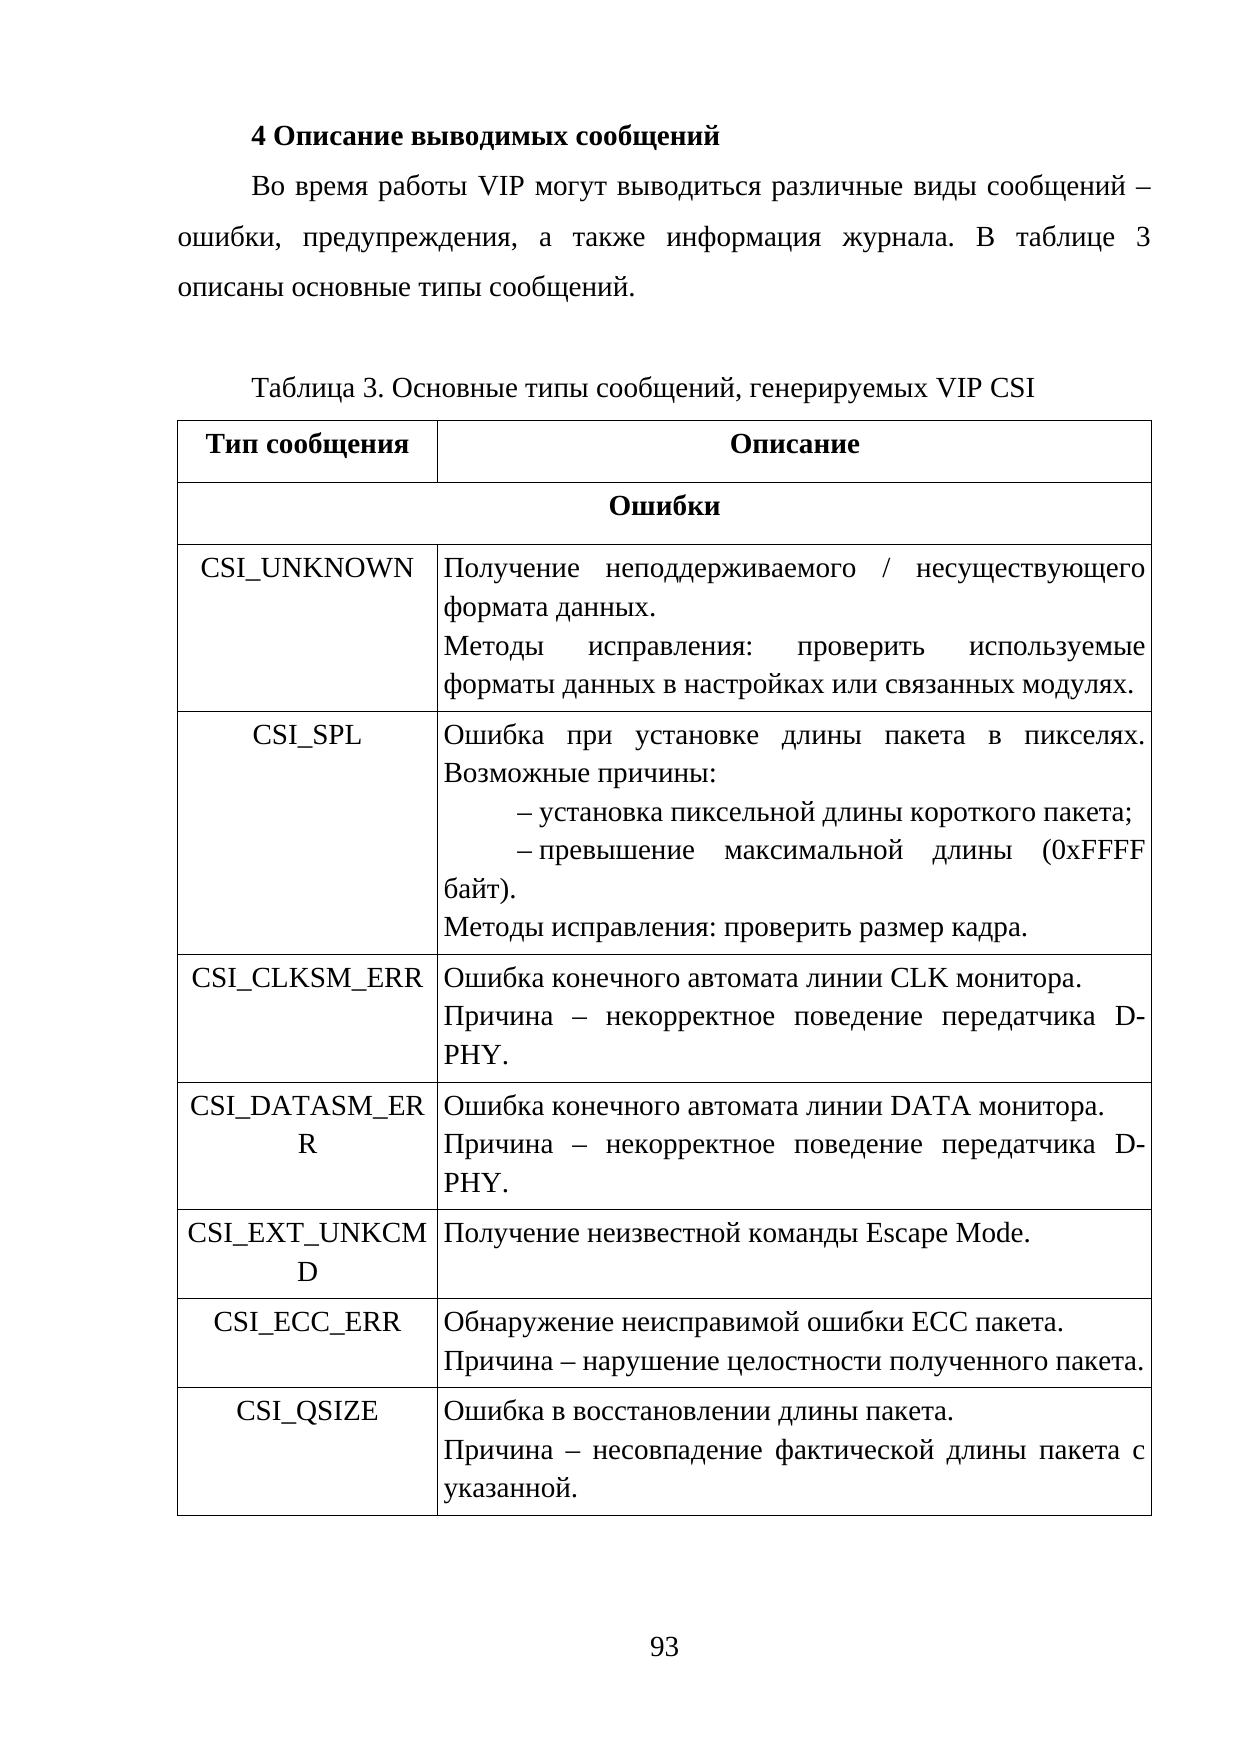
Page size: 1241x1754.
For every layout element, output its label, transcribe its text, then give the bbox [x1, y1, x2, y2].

table_cell Ошибка при установке длины пакета в пикселях. Возможные причины: – установка пиксельной длины короткого пакета; – превышение максимальной длины (0хFFFF байт). Методы исправления: проверить размер кадра. [438, 712, 1151, 954]
table_cell Ошибка конечного автомата линии DATA монитора. Причина – некорректное поведение передатчика D-PHY. [438, 1083, 1151, 1209]
table_cell Ошибка конечного автомата линии CLK монитора. Причина – некорректное поведение передатчика D-PHY. [438, 955, 1151, 1081]
text Таблица 3. Основные типы сообщений, генерируемых VIP CSI [177, 370, 1152, 403]
table_cell Получение неизвестной команды Escape Mode. [438, 1210, 1151, 1298]
table_cell CSI_EXT_UNKCMD [178, 1210, 437, 1298]
table_cell Ошибки [178, 483, 1151, 544]
table_cell CSI_DATASM_ERR [178, 1083, 437, 1209]
table_cell CSI_ECC_ERR [178, 1299, 437, 1387]
table_header Описание [438, 421, 1151, 482]
table_cell Ошибка в восстановлении длины пакета. Причина – несовпадение фактической длины пакета с указанной. [438, 1388, 1151, 1515]
table_cell CSI_SPL [178, 712, 437, 954]
table_cell Получение неподдерживаемого / несуществующего формата данных. Методы исправления: проверить используемые форматы данных в настройках или связанных модулях. [438, 545, 1151, 711]
table_cell CSI_CLKSM_ERR [178, 955, 437, 1081]
table_header Тип сообщения [178, 421, 437, 482]
table_cell Обнаружение неисправимой ошибки ECC пакета. Причина – нарушение целостности полученного пакета. [438, 1299, 1151, 1387]
table_cell CSI_UNKNOWN [178, 545, 437, 711]
table_cell CSI_QSIZE [178, 1388, 437, 1515]
subtitle 4 Описание выводимых сообщений [177, 118, 1152, 152]
text Во время работы VIP могут выводиться различные виды сообщений – ошибки, предупреждения, а также информация журнала. В таблице 3 описаны основные типы сообщений. [177, 168, 1152, 303]
